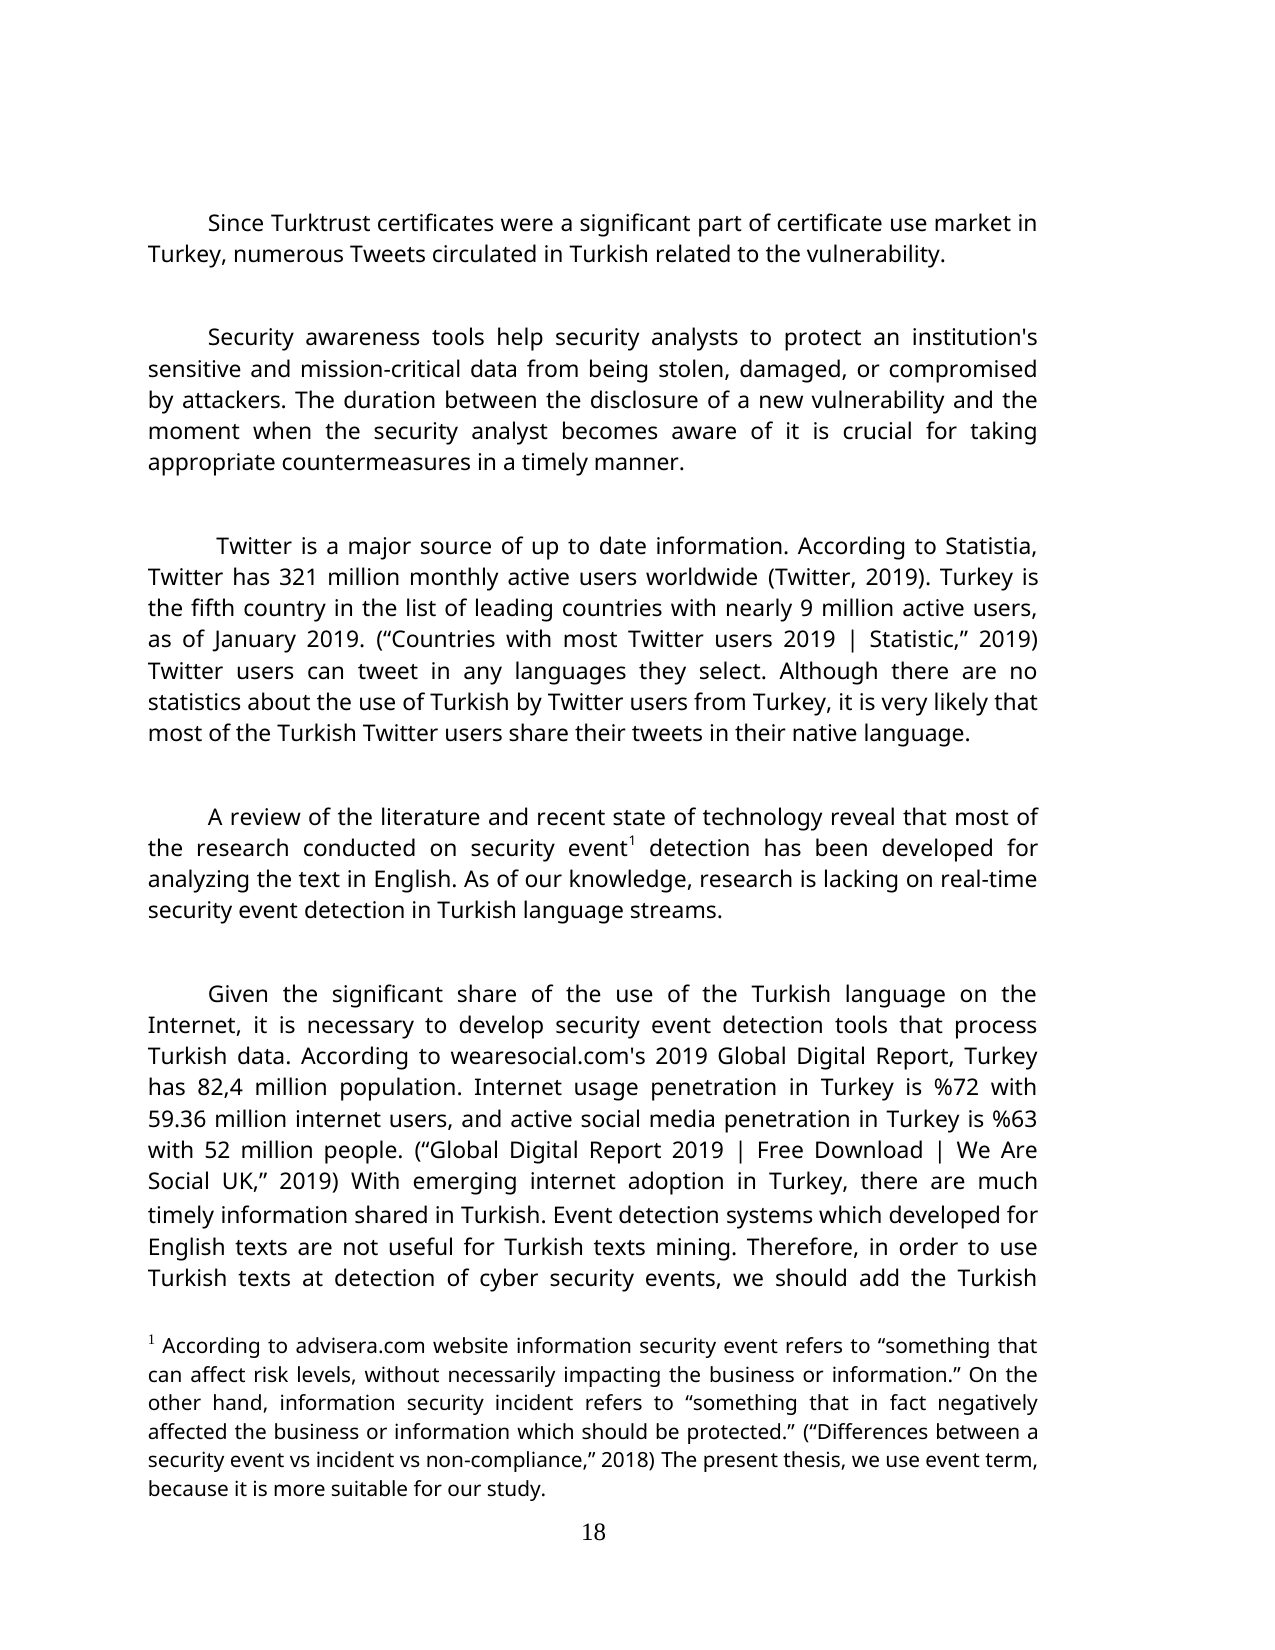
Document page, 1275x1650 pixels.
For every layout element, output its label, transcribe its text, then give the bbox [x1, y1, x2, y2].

text Security awareness tools help security analysts to protect an institution's sensitive and mission-critical data from being stolen, damaged, or compromised by attackers. The duration between the disclosure of a new vulnerability and the moment when the security analyst becomes aware of it is crucial for taking appropriate countermeasures in a timely manner. [148, 321, 1039, 478]
text Twitter is a major source of up to date information. According to Statistia, Twitter has 321 million monthly active users worldwide (Twitter, 2019). Turkey is the fifth country in the list of leading countries with nearly 9 million active users, as of January 2019. (“Countries with most Twitter users 2019 | Statistic,” 2019) Twitter users can tweet in any languages they select. Although there are no statistics about the use of Turkish by Twitter users from Turkey, it is very likely that most of the Turkish Twitter users share their tweets in their native language. [148, 530, 1039, 748]
text Since Turktrust certificates were a significant part of certificate use market in Turkey, numerous Tweets circulated in Turkish related to the vulnerability. [148, 207, 1039, 269]
text A review of the literature and recent state of technology reveal that most of the research conducted on security event detection has been developed for analyzing the text in English. As of our knowledge, research is lacking on real-time security event detection in Turkish language streams. [148, 801, 1039, 926]
